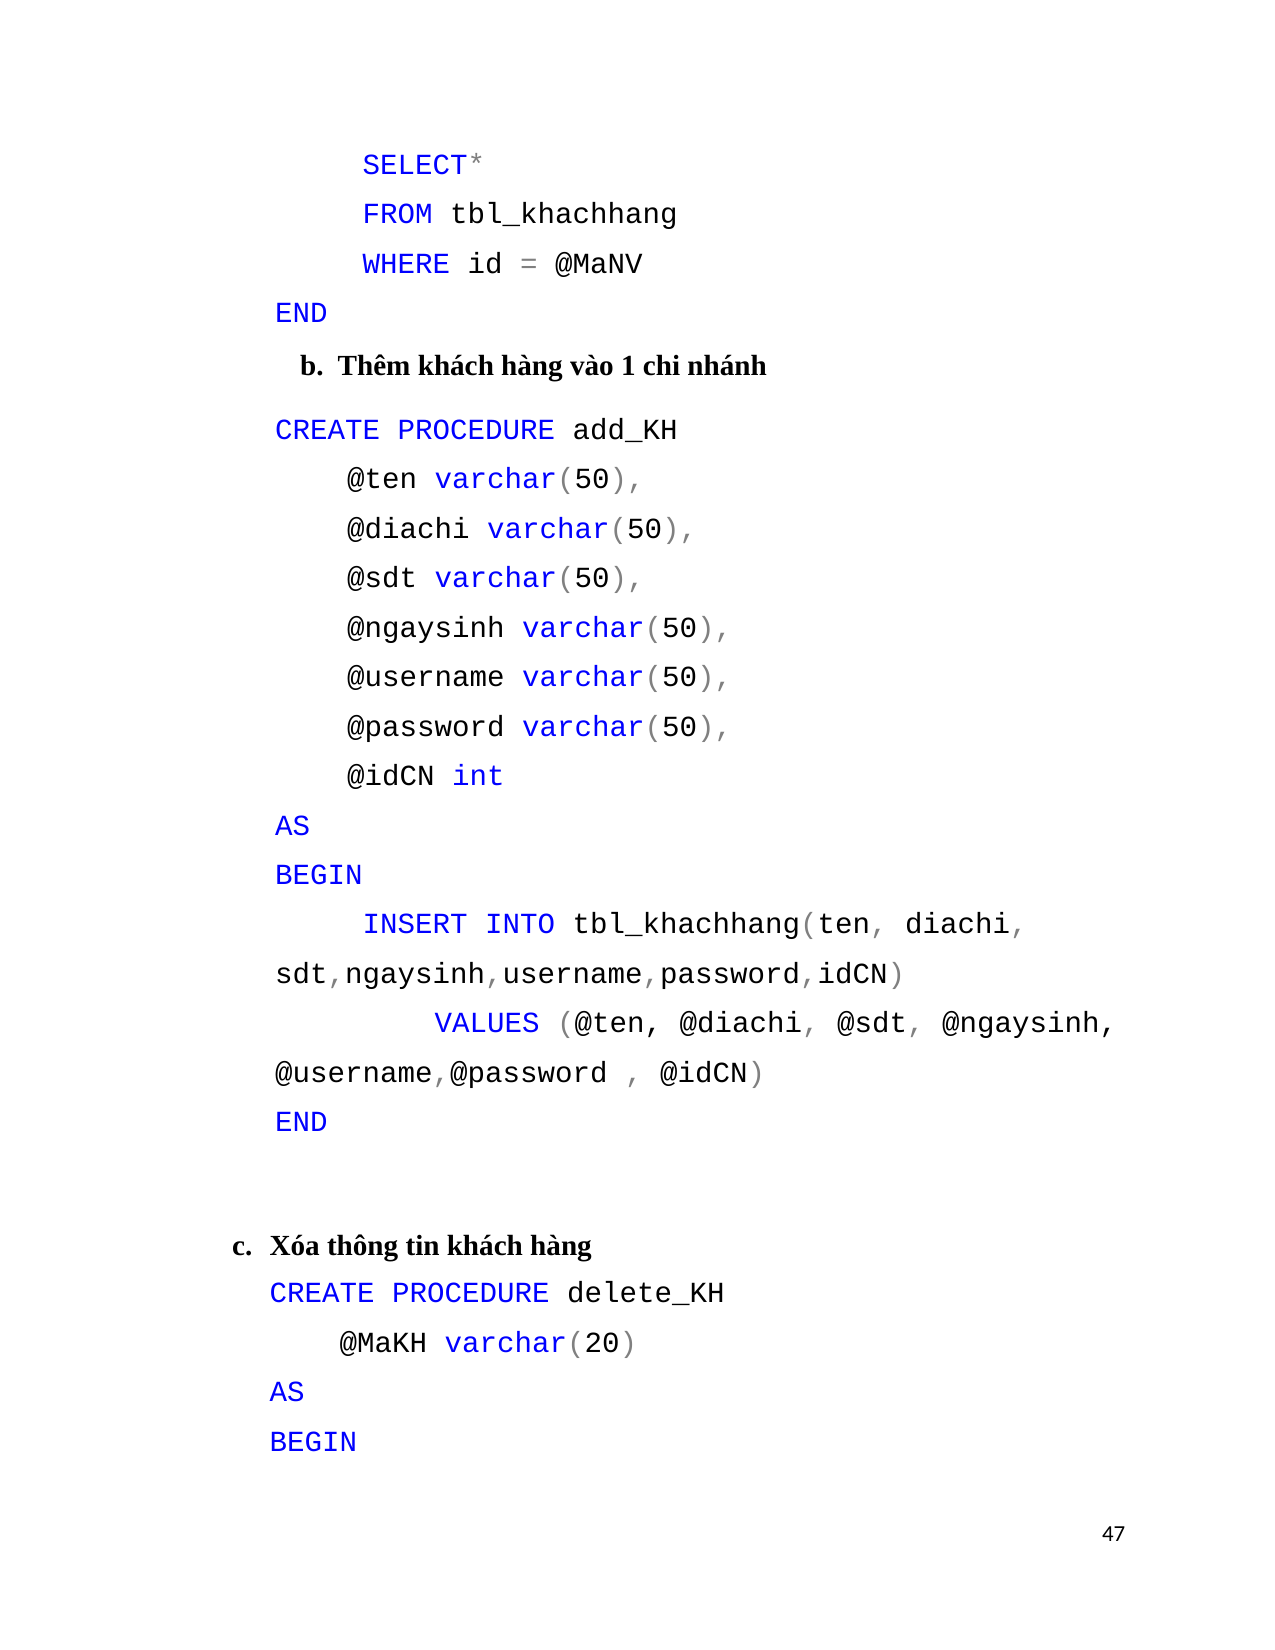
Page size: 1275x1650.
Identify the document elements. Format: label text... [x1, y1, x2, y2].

text INSERT INTO tbl_khachhang(ten, diachi, sdt,ngaysinh,username,password,idCN) [275, 910, 1125, 992]
text AS [275, 811, 1125, 844]
text @diachi varchar(50), [275, 514, 1125, 547]
text BEGIN [275, 860, 1125, 893]
text CREATE PROCEDURE delete_KH [269, 1278, 1125, 1312]
text @username varchar(50), [275, 662, 1125, 695]
text @sdt varchar(50), [275, 563, 1125, 596]
text CREATE PROCEDURE add_KH [275, 415, 1125, 448]
text @ten varchar(50), [275, 464, 1125, 497]
list Thêm khách hàng vào 1 chi nhánh [300, 348, 1125, 381]
text FROM tbl_khachhang [275, 199, 1125, 232]
text @ngaysinh varchar(50), [275, 613, 1125, 646]
text BEGIN [269, 1427, 1125, 1460]
text END [275, 1108, 1125, 1141]
text VALUES (@ten, @diachi, @sdt, @ngaysinh, @username,@password , @idCN) [275, 1009, 1125, 1091]
text @idCN int [275, 761, 1125, 794]
text END [275, 298, 1125, 331]
list Xóa thông tin khách hàng [232, 1228, 1125, 1262]
text AS [269, 1377, 1125, 1411]
text SELECT* [275, 150, 1125, 183]
text @MaKH varchar(20) [269, 1328, 1125, 1361]
text WHERE id = @MaNV [275, 249, 1125, 282]
text @password varchar(50), [275, 712, 1125, 745]
